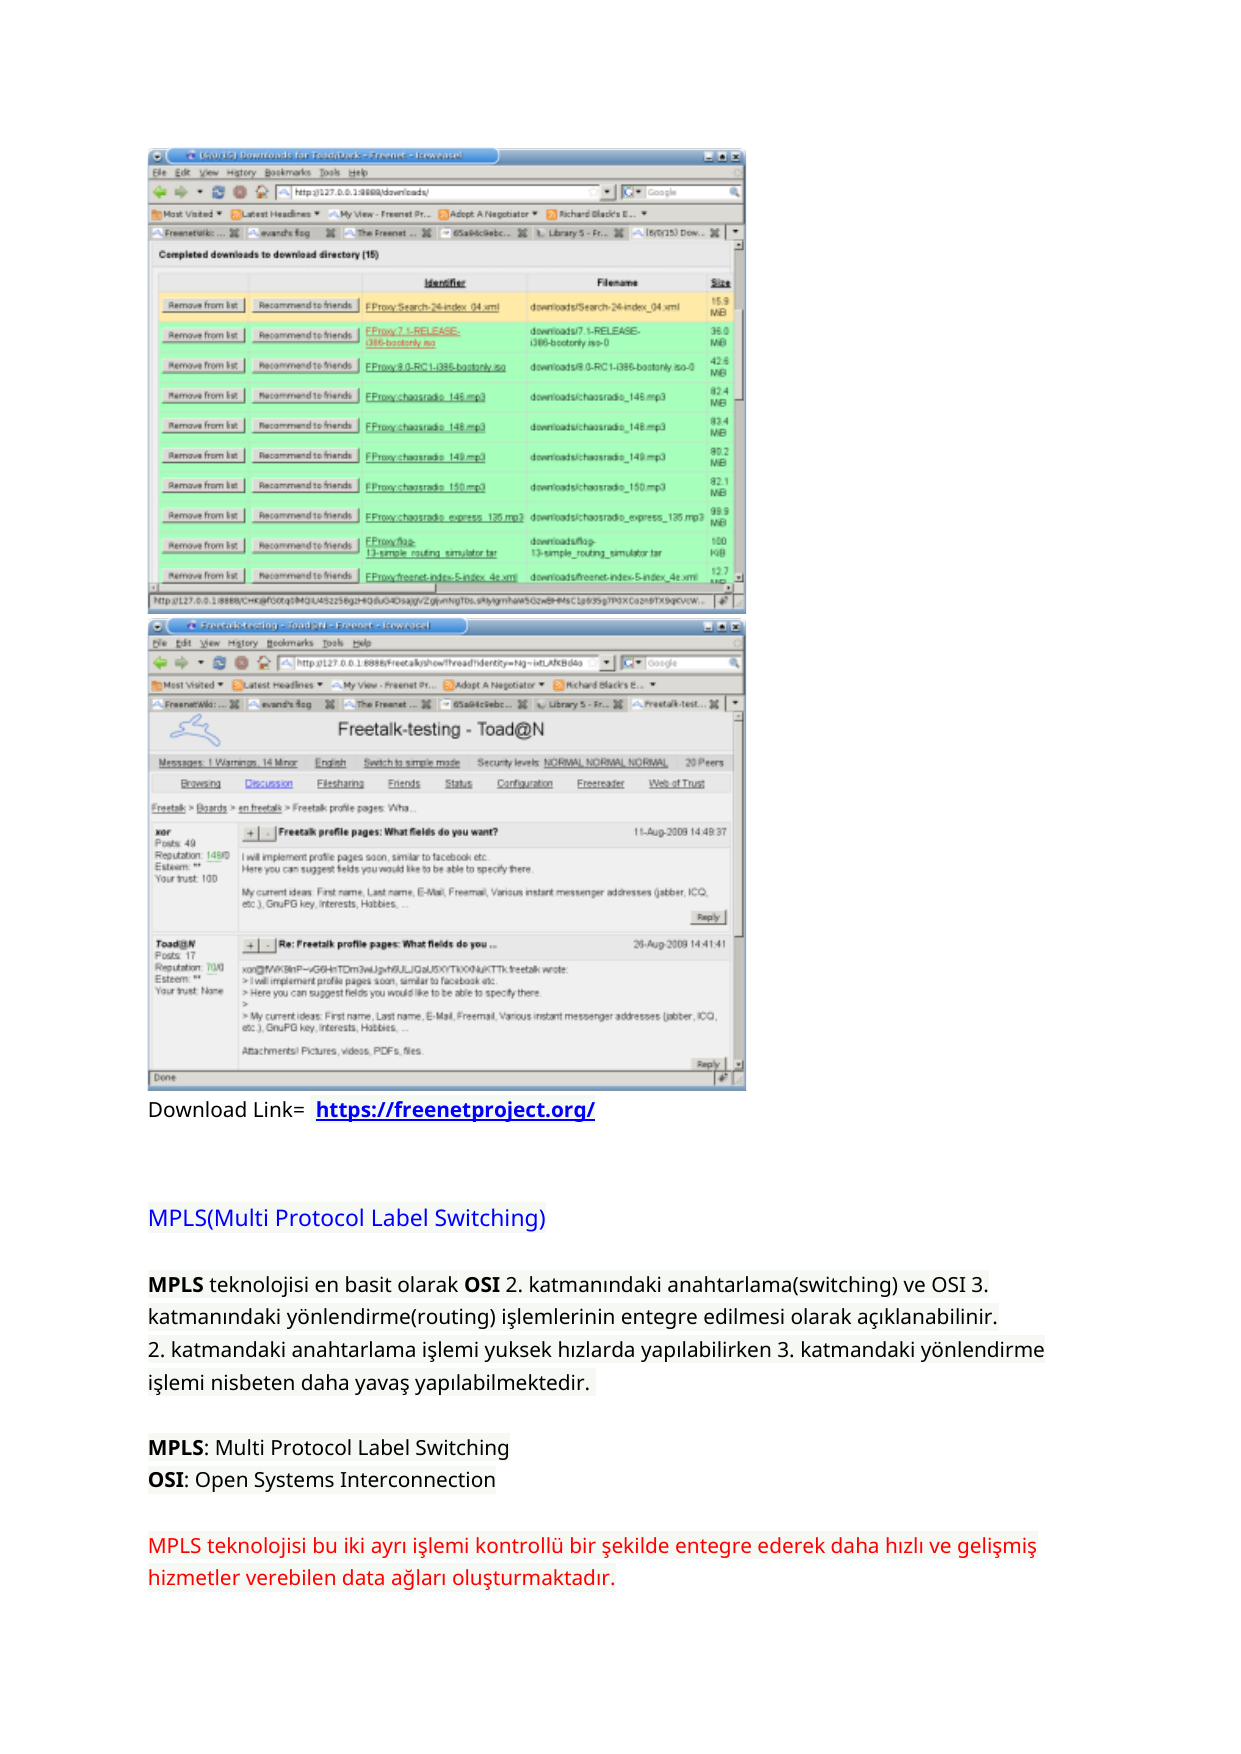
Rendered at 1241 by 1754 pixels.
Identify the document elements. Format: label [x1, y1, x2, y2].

text [148, 148, 1093, 1123]
text [148, 1202, 1093, 1592]
picture [147, 617, 747, 1091]
picture [147, 147, 747, 614]
